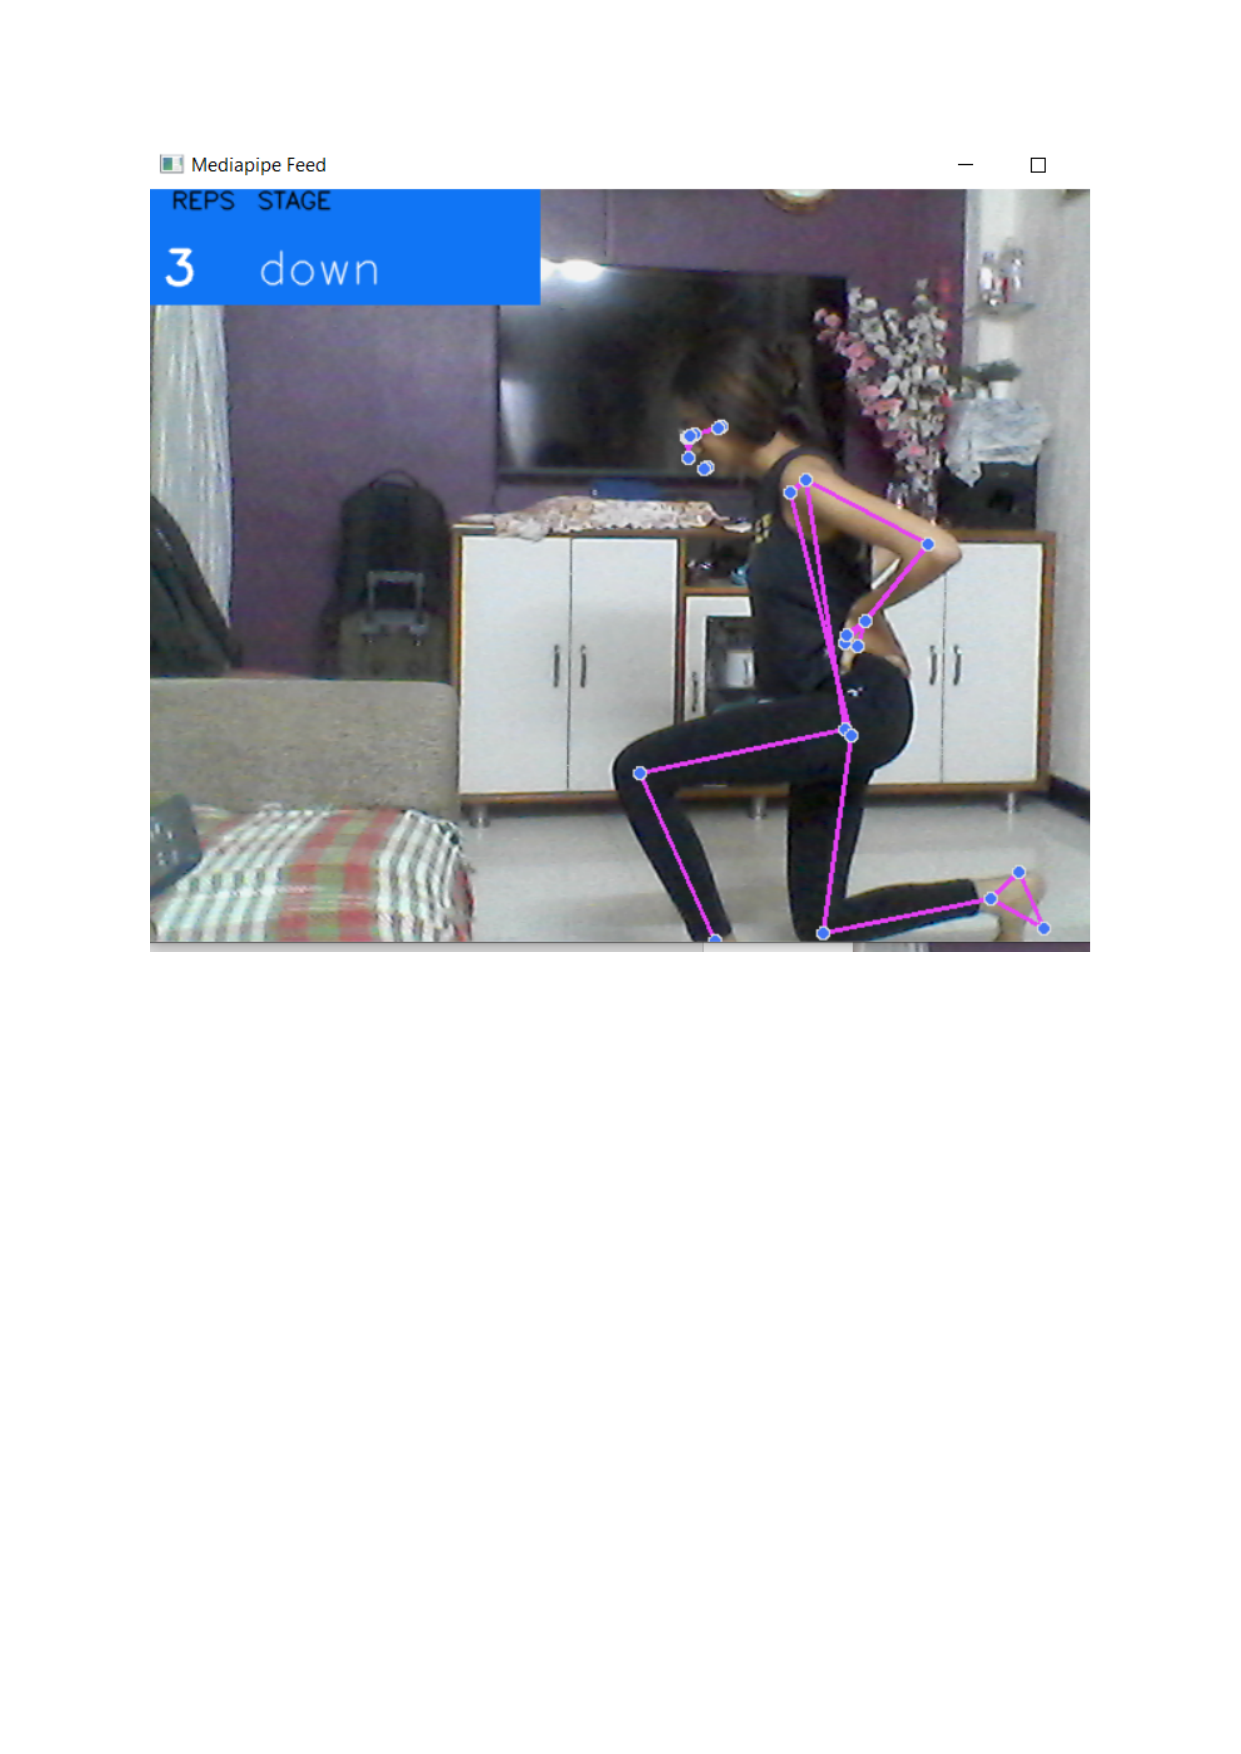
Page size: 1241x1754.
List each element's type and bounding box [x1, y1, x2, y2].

picture [150, 150, 1091, 952]
